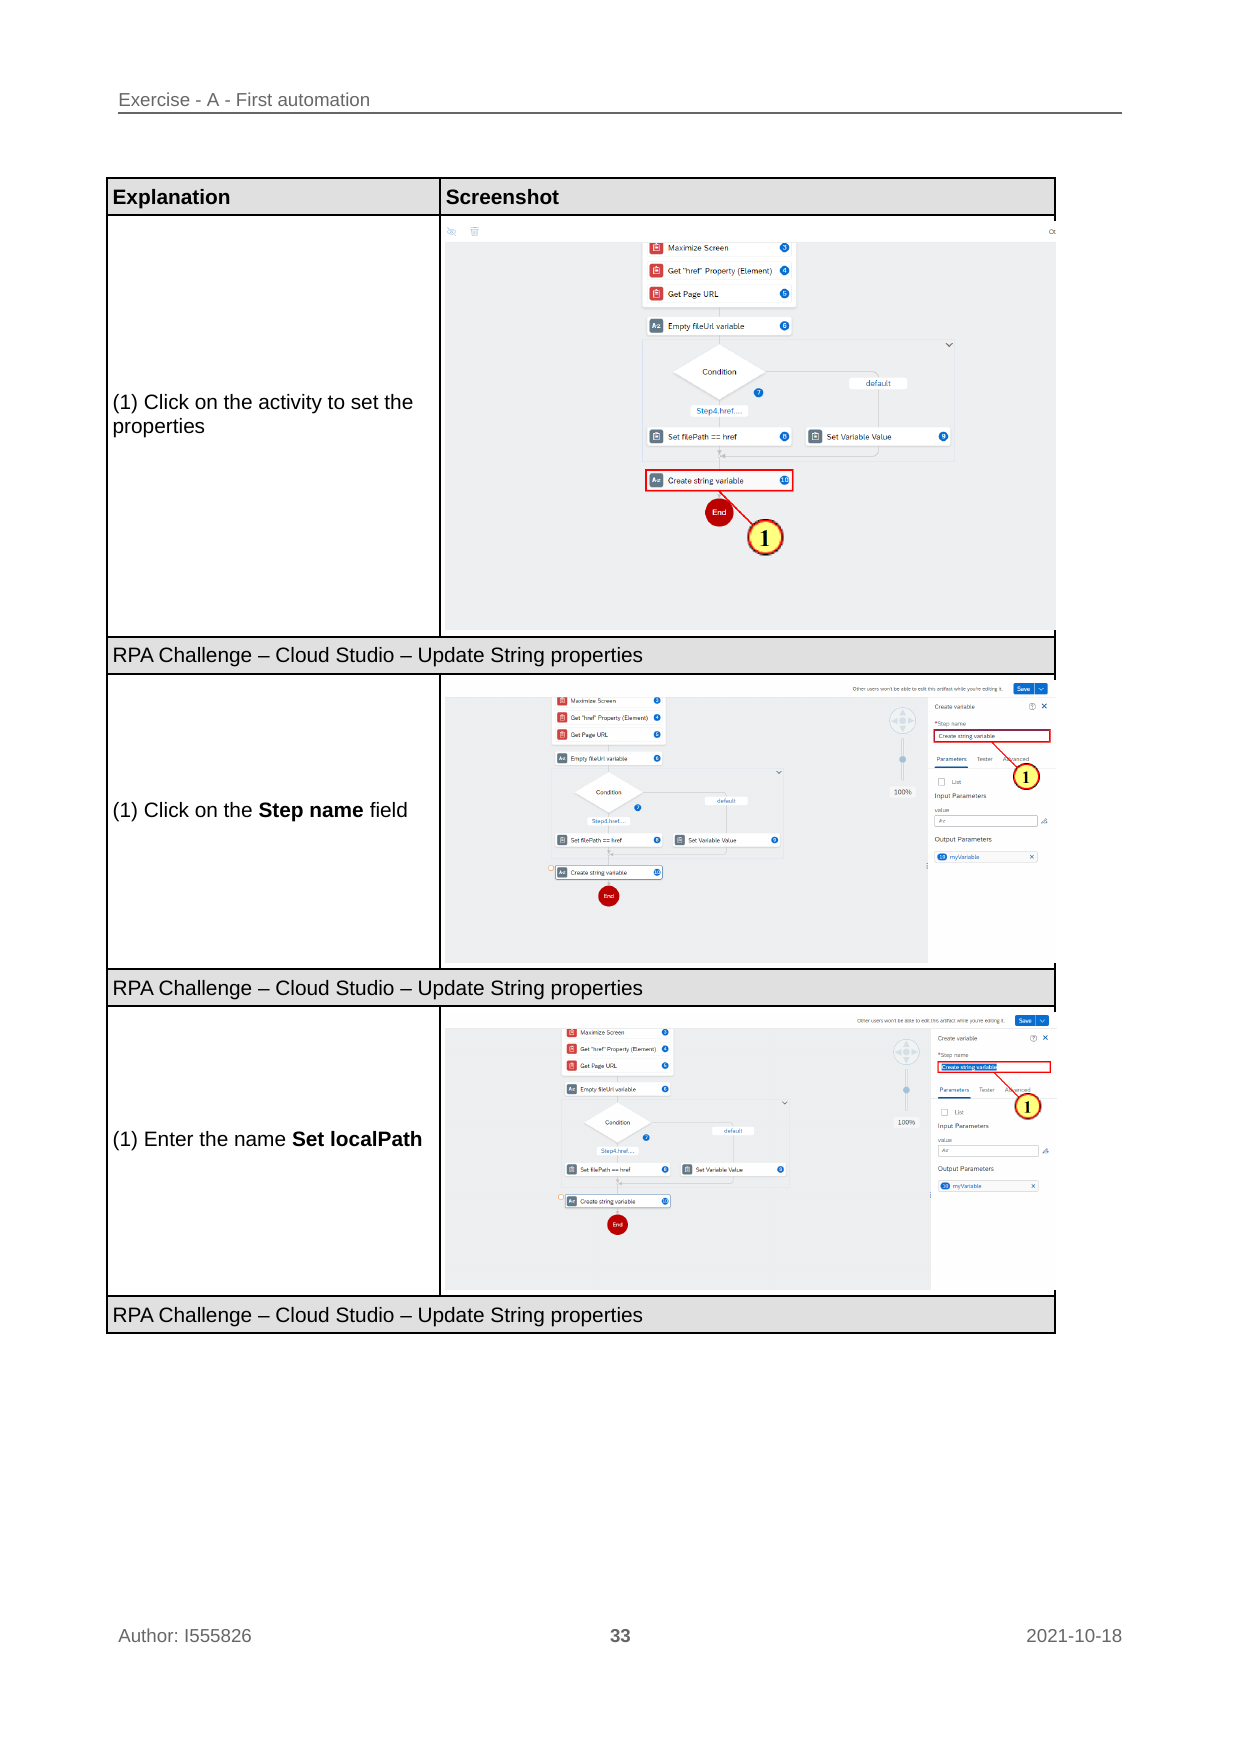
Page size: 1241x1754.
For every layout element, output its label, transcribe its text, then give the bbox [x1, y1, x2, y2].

table_cell RPA Challenge – Cloud Studio – Update String properties [108, 1297, 1054, 1332]
table_cell RPA Challenge – Cloud Studio – Update String properties [108, 970, 1054, 1005]
table_cell [441, 1007, 1054, 1295]
picture [445, 680, 1056, 963]
picture [445, 1012, 1057, 1290]
table_header Screenshot [441, 179, 1054, 214]
table_cell RPA Challenge – Cloud Studio – Update String properties [108, 638, 1054, 673]
picture [445, 221, 1056, 630]
table_cell (1) Click on the activity to set the properties [108, 216, 439, 636]
table_cell [441, 216, 1054, 636]
table_cell (1) Enter the name Set localPath [108, 1007, 439, 1295]
table_cell (1) Click on the Step name field [108, 675, 439, 968]
table_header Explanation [108, 179, 439, 214]
table_cell [441, 675, 1054, 968]
